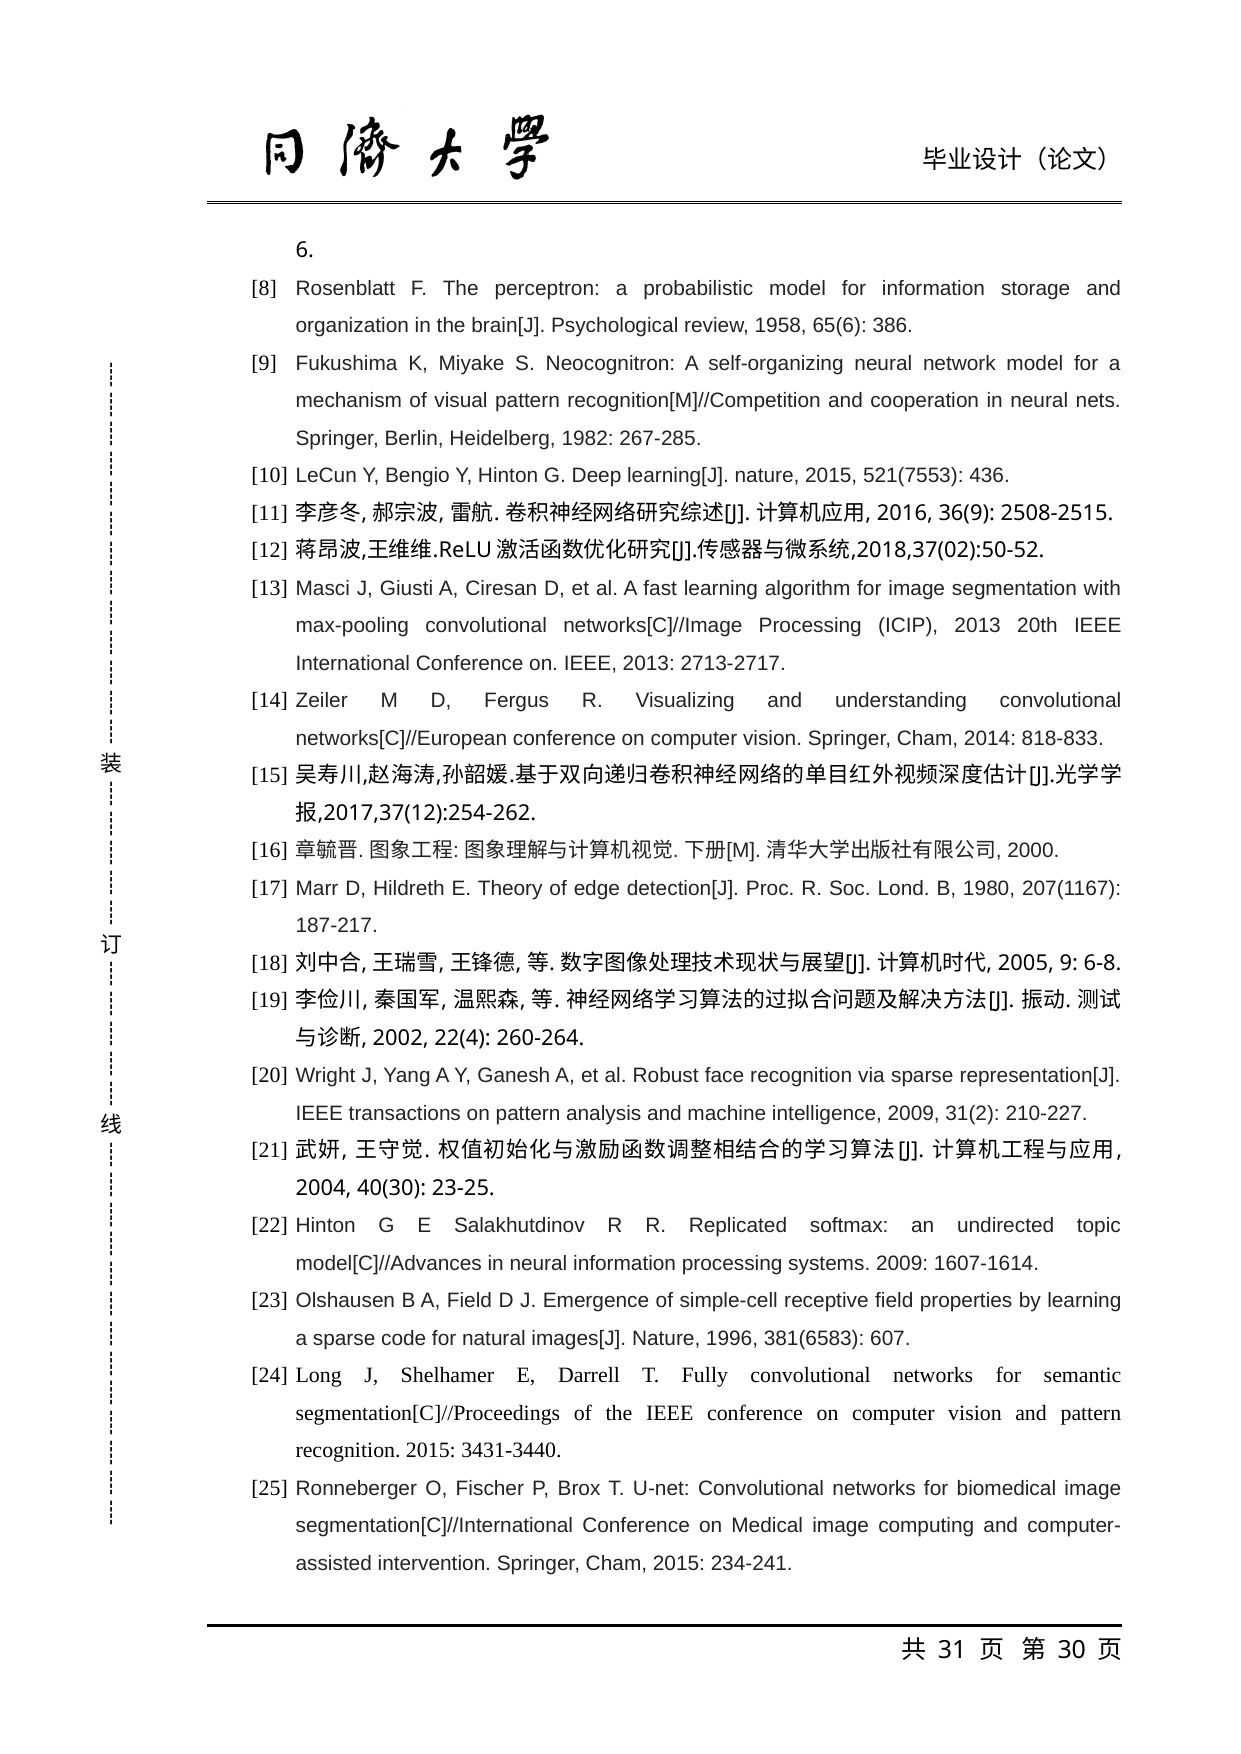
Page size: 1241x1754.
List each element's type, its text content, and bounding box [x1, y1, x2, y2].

list Olshausen B A, Field D J. Emergence of simple-cell receptive field properties by learning a sparse code for natural images[J]. Nature, 1996, 381(6583): 607. [251, 1278, 1122, 1353]
list Rosenblatt F. The perceptron: a probabilistic model for information storage and organization in the brain[J]. Psychological review, 1958, 65(6): 386. [251, 265, 1122, 340]
list Ronneberger O, Fischer P, Brox T. U-net: Convolutional networks for biomedical image segmentation[C]//International Conference on Medical image computing and computer-assisted intervention. Springer, Cham, 2015: 234-241. [251, 1465, 1122, 1578]
list 李俭川, 秦国军, 温熙森, 等. 神经网络学习算法的过拟合问题及解决方法[J]. 振动. 测试与诊断, 2002, 22(4): 260-264. [251, 978, 1122, 1053]
list 刘中合, 王瑞雪, 王锋德, 等. 数字图像处理技术现状与展望[J]. 计算机时代, 2005, 9: 6-8. [251, 940, 1122, 978]
list Hinton G E Salakhutdinov R R. Replicated softmax: an undirected topic model[C]//Advances in neural information processing systems. 2009: 1607-1614. [251, 1203, 1122, 1278]
list 吴寿川,赵海涛,孙韶媛.基于双向递归卷积神经网络的单目红外视频深度估计[J].光学学报,2017,37(12):254-262. [251, 753, 1122, 828]
list 蒋昂波,王维维.ReLU激活函数优化研究[J].传感器与微系统,2018,37(02):50-52. [251, 528, 1122, 565]
list 李石华, 王金亮, 毕艳, 等. 遥感图像分类方法研究综述[J]. 国土资源遥感, 2005, 2(5): 1-6. [251, 228, 1122, 265]
list 章毓晋. 图象工程: 图象理解与计算机视觉. 下册[M]. 清华大学出版社有限公司, 2000. [251, 828, 1122, 865]
list Masci J, Giusti A, Ciresan D, et al. A fast learning algorithm for image segmentation with max-pooling convolutional networks[C]//Image Processing (ICIP), 2013 20th IEEE International Conference on. IEEE, 2013: 2713-2717. [251, 565, 1122, 678]
list Wright J, Yang A Y, Ganesh A, et al. Robust face recognition via sparse representation[J]. IEEE transactions on pattern analysis and machine intelligence, 2009, 31(2): 210-227. [251, 1053, 1122, 1128]
list 李彦冬, 郝宗波, 雷航. 卷积神经网络研究综述[J]. 计算机应用, 2016, 36(9): 2508-2515. [251, 490, 1122, 528]
list 武妍, 王守觉. 权值初始化与激励函数调整相结合的学习算法[J]. 计算机工程与应用, 2004, 40(30): 23-25. [251, 1128, 1122, 1203]
list Long J, Shelhamer E, Darrell T. Fully convolutional networks for semantic segmentation[C]//Proceedings of the IEEE conference on computer vision and pattern recognition. 2015: 3431-3440. [251, 1353, 1122, 1465]
list Fukushima K, Miyake S. Neocognitron: A self-organizing neural network model for a mechanism of visual pattern recognition[M]//Competition and cooperation in neural nets. Springer, Berlin, Heidelberg, 1982: 267-285. [251, 340, 1122, 453]
list Zeiler M D, Fergus R. Visualizing and understanding convolutional networks[C]//European conference on computer vision. Springer, Cham, 2014: 818-833. [251, 678, 1122, 753]
list Marr D, Hildreth E. Theory of edge detection[J]. Proc. R. Soc. Lond. B, 1980, 207(1167): 187-217. [251, 865, 1122, 940]
list LeCun Y, Bengio Y, Hinton G. Deep learning[J]. nature, 2015, 521(7553): 436. [251, 453, 1122, 490]
picture [244, 106, 567, 185]
